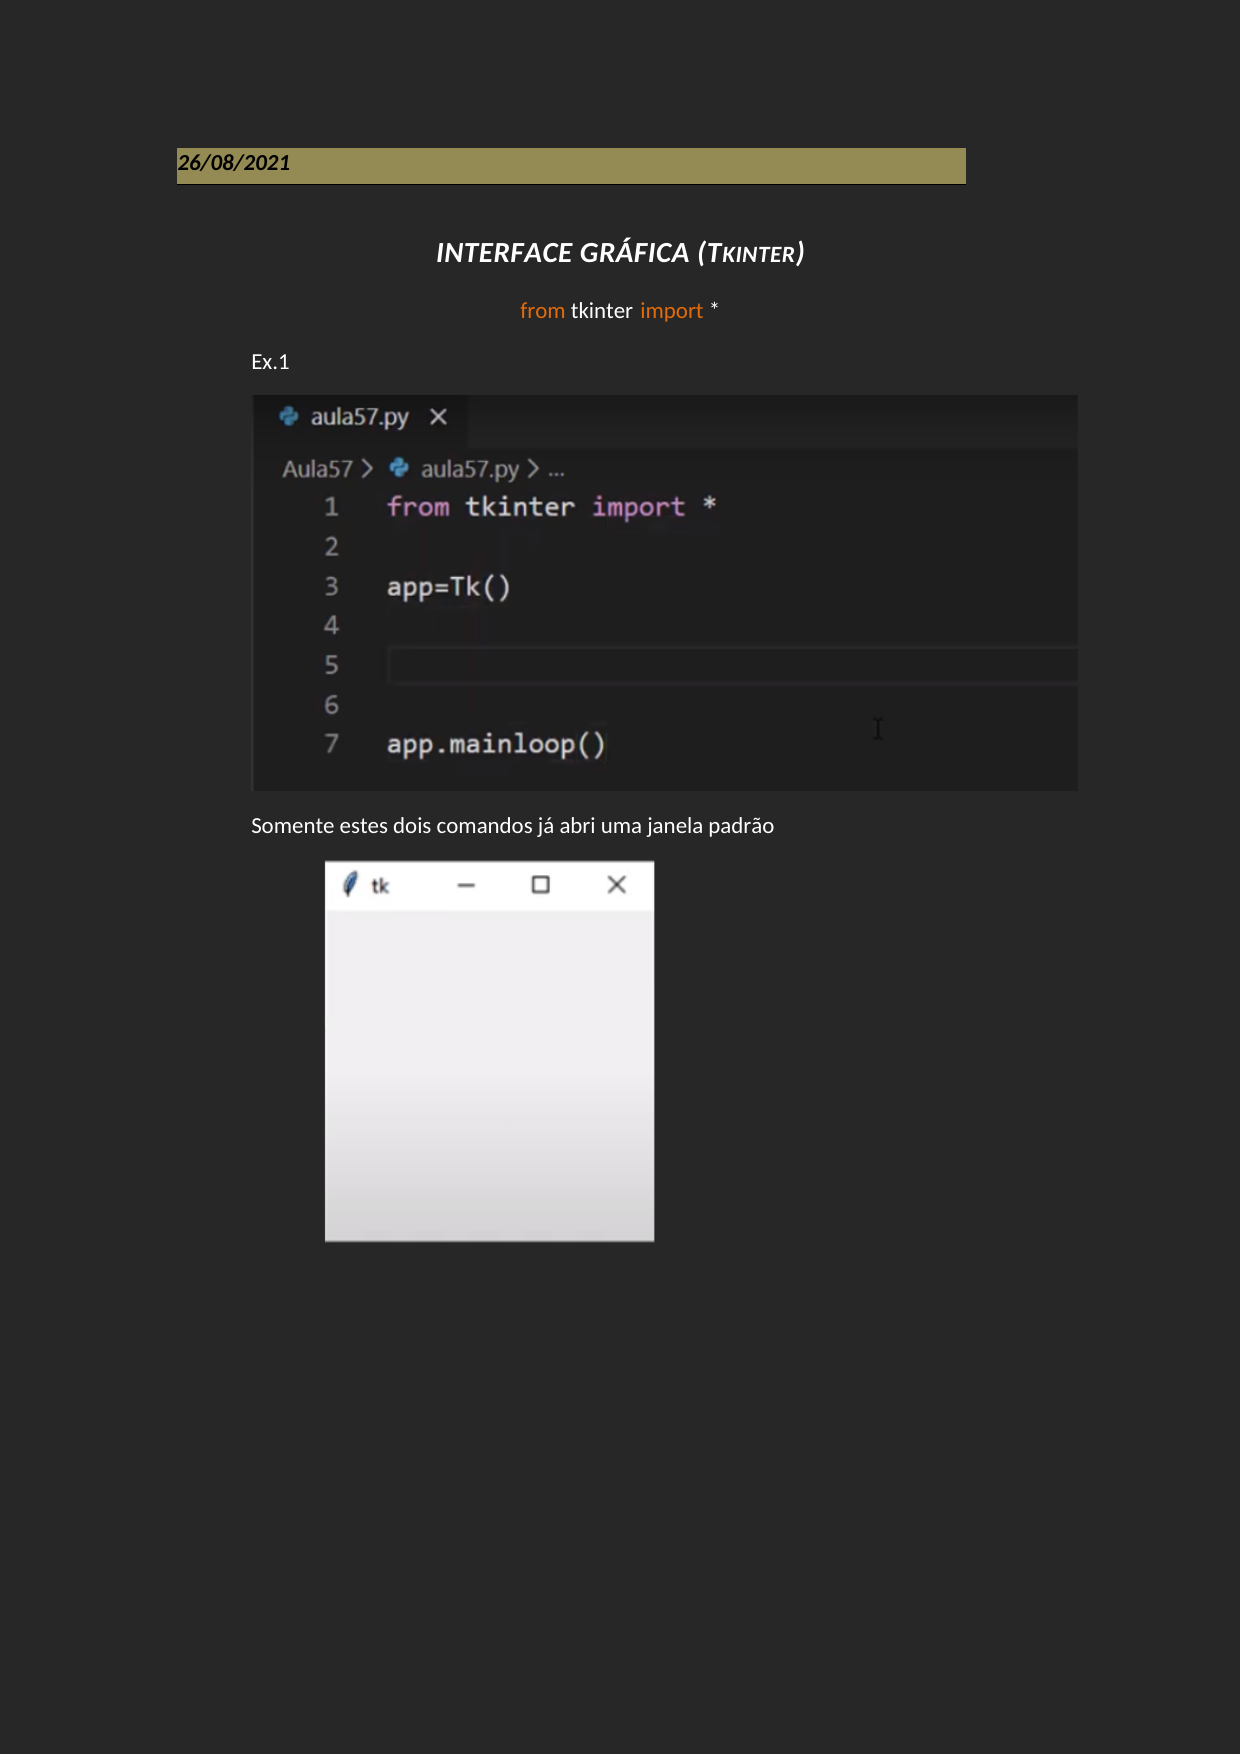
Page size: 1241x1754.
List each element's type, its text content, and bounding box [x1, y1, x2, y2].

picture [324, 860, 655, 1244]
picture [251, 395, 1078, 791]
text INTERFACE GRÁFICA (Tkinter) [177, 234, 1063, 269]
text Somente estes dois comandos já abri uma janela padrão [177, 812, 1063, 839]
text from tkinter import * [177, 290, 1063, 326]
text Ex.1 [177, 347, 1063, 375]
text 26/08/2021 [177, 148, 966, 184]
